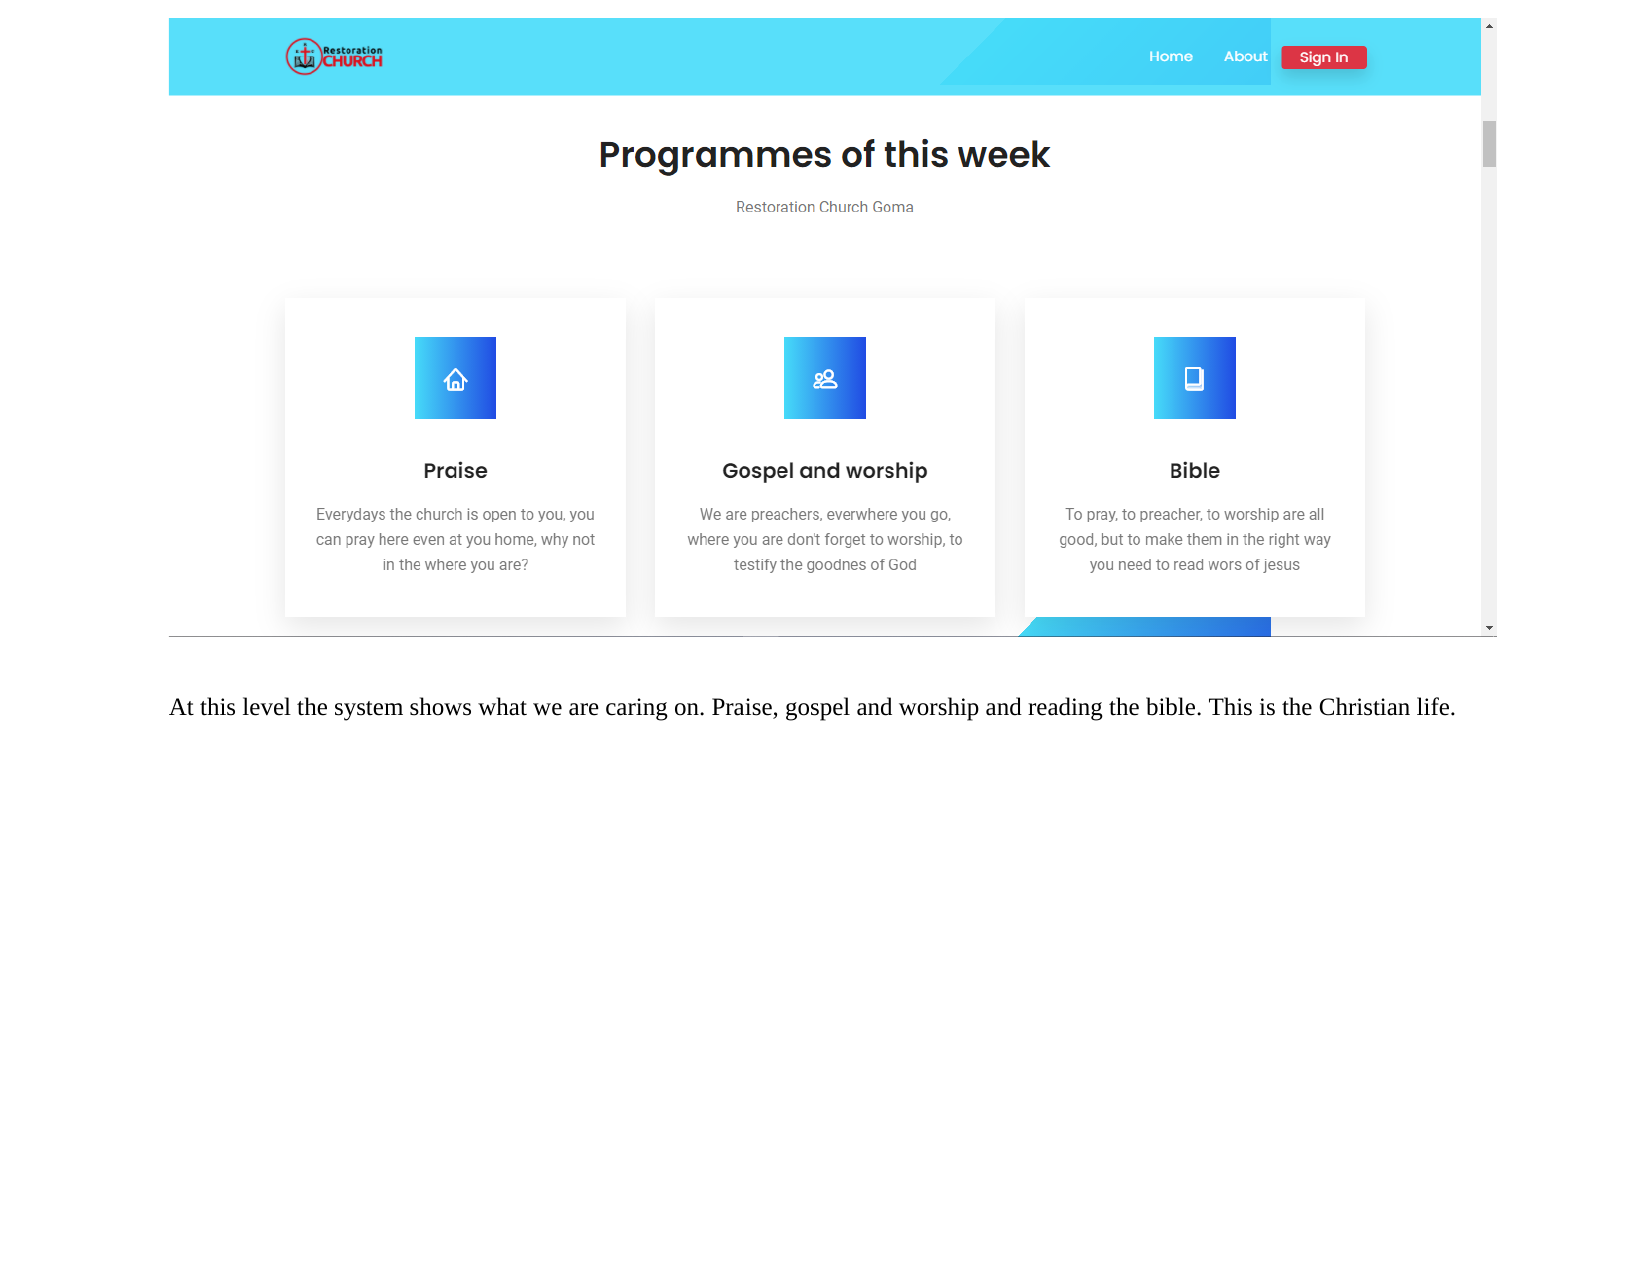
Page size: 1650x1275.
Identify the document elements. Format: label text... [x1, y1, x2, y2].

text At this level the system shows what we are caring on. Praise, gospel and worship and reading the bible. This is the Christian life. [169, 692, 1500, 721]
picture [168, 18, 1497, 637]
